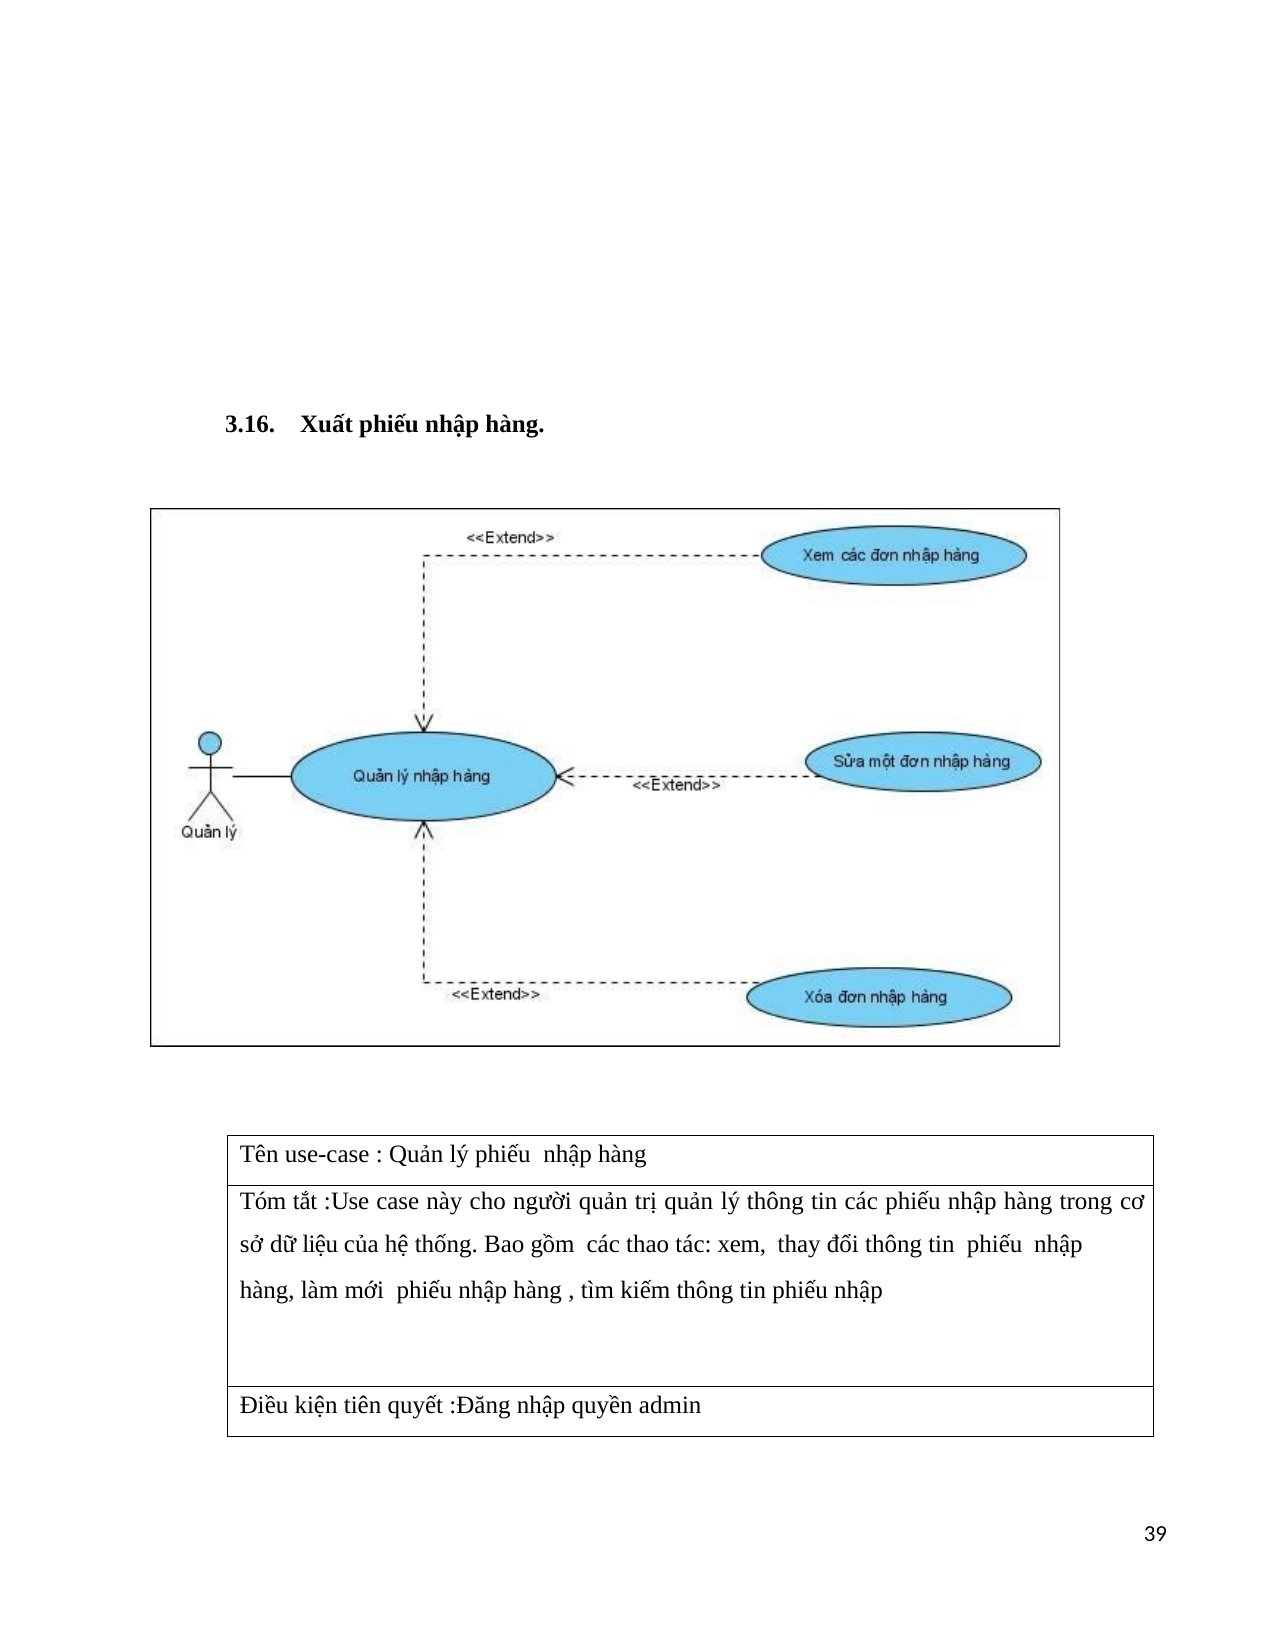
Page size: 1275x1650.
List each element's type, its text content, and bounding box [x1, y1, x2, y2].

list Xuất phiếu nhập hàng. [225, 409, 1167, 437]
picture [150, 508, 1060, 1047]
table_header Tên use-case : Quản lý phiếu nhập hàng [228, 1136, 1153, 1185]
table_cell Điều kiện tiên quyết :Đăng nhập quyền admin [228, 1387, 1153, 1436]
table_cell Tóm tắt :Use case này cho người quản trị quản lý thông tin các phiếu nhập hàng trong cơ sở dữ liệu của hệ thống. Bao gồm các thao tác: xem, thay đổi thông tin phiếu nhập hàng, làm mới phiếu nhập hàng , tìm kiếm thông tin phiếu nhập [228, 1186, 1153, 1386]
